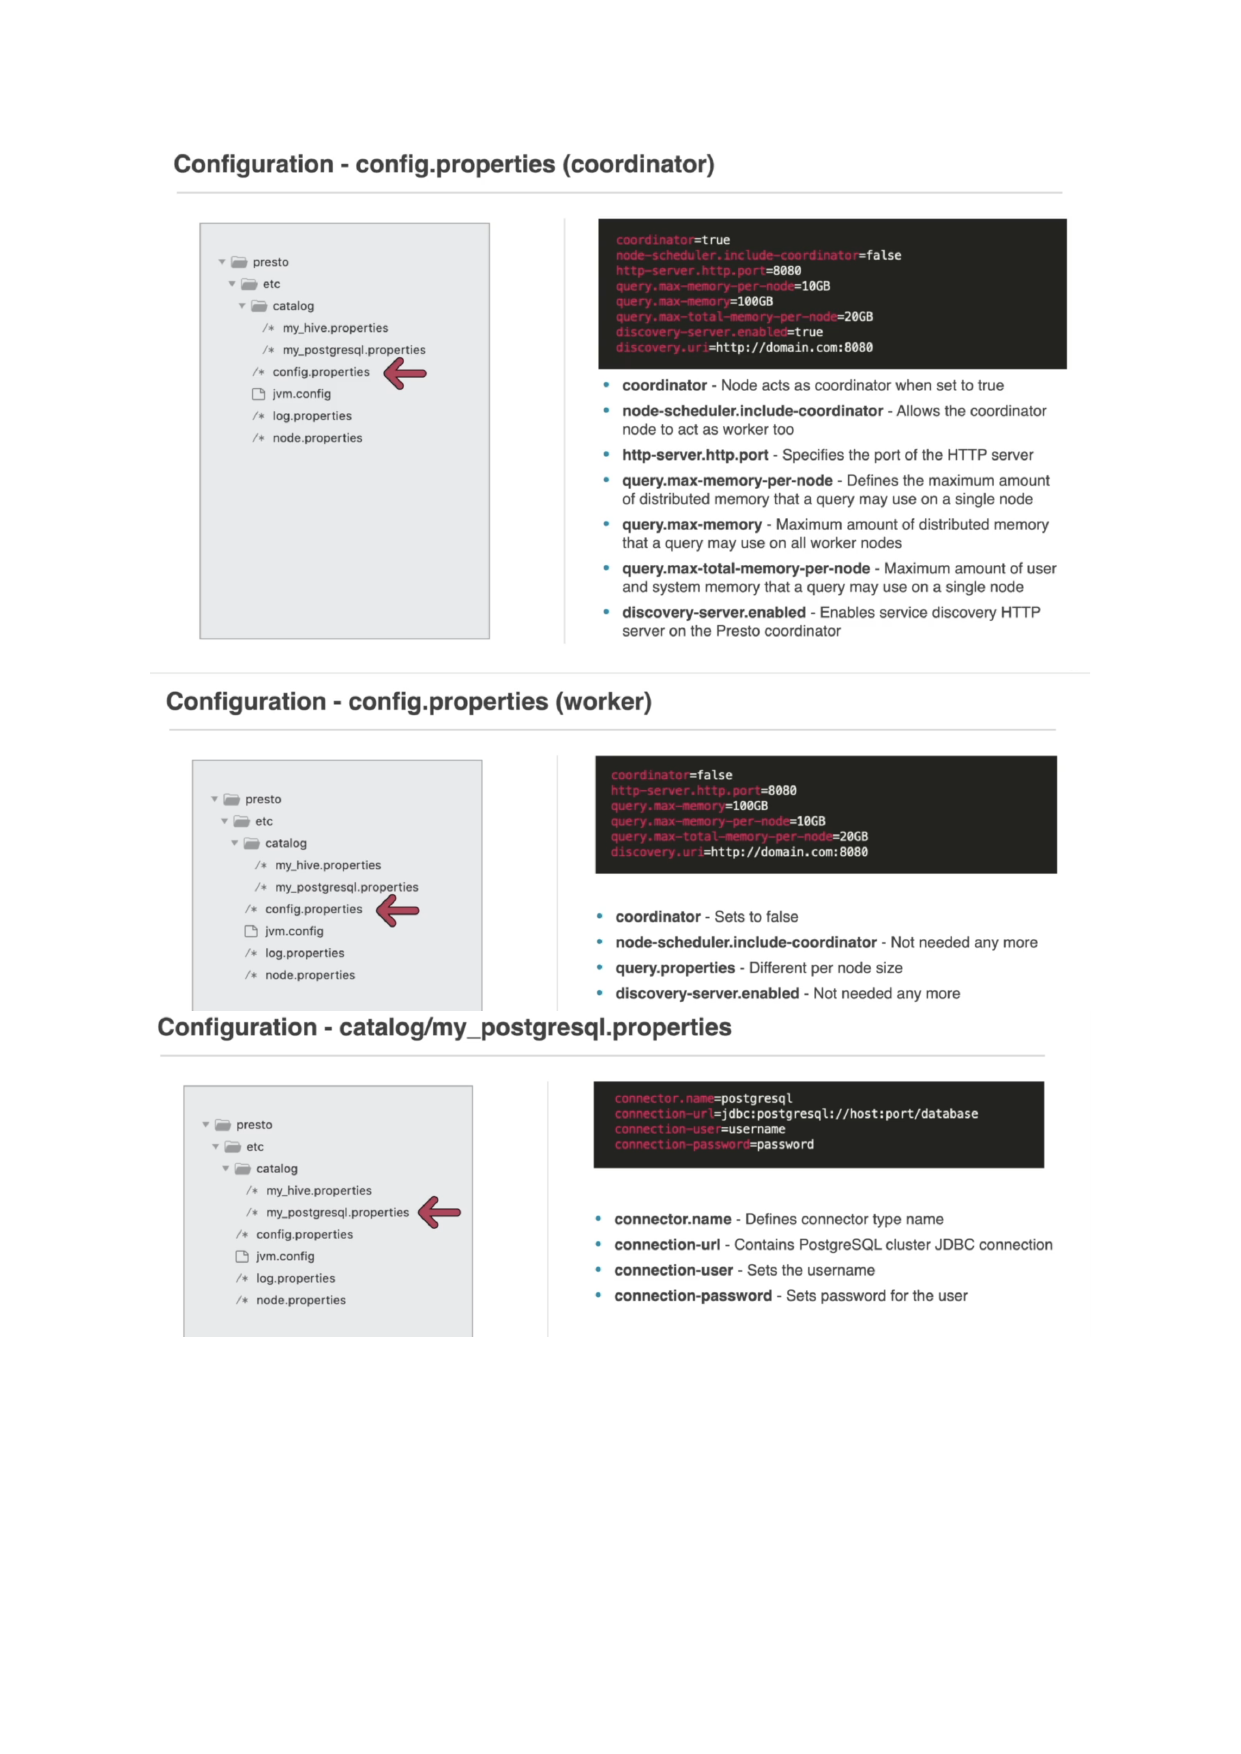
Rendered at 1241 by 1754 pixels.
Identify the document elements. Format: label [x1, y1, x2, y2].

picture [150, 150, 1091, 1337]
